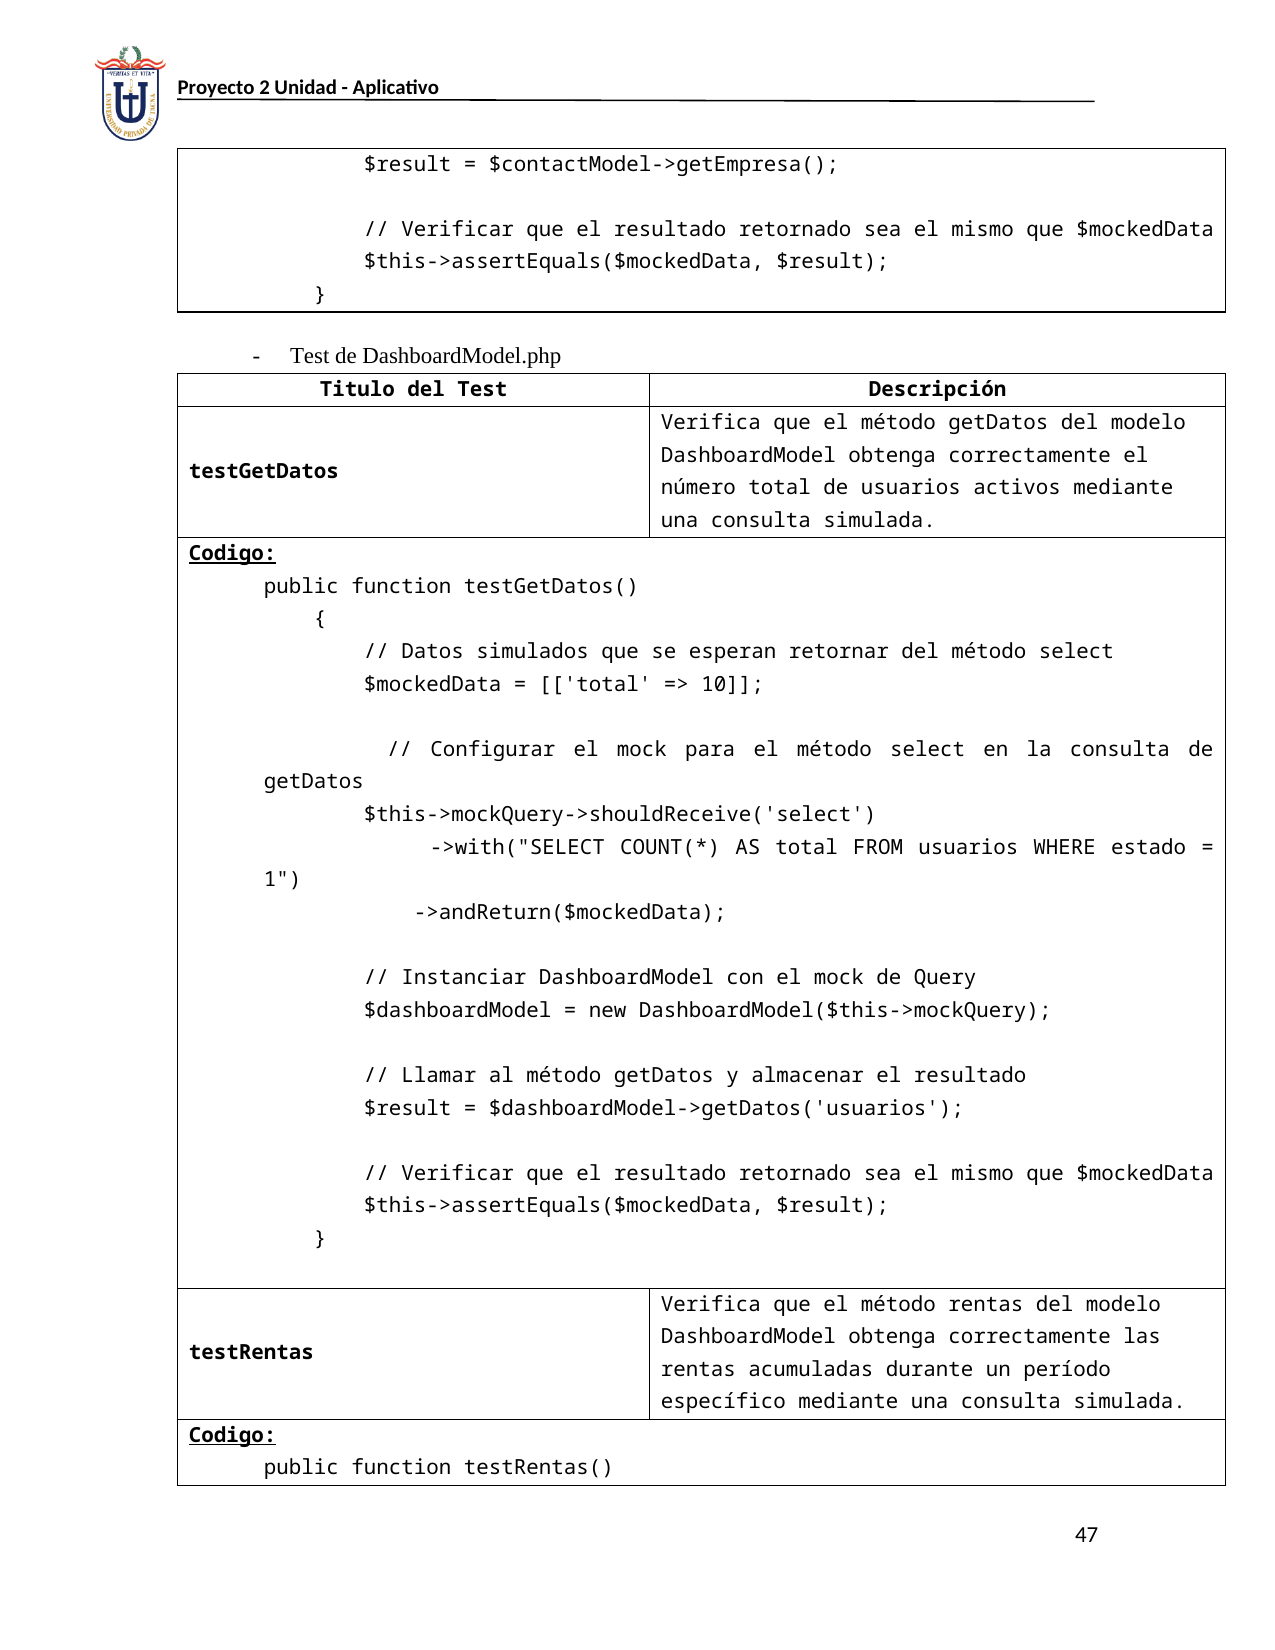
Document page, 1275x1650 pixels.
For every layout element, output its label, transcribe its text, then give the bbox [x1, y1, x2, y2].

table_cell Verifica que el método getDatos del modelo DashboardModel obtenga correctamente el número total de usuarios activos mediante una consulta simulada. [650, 407, 1225, 537]
list Test de DashboardModel.php [252, 343, 1098, 369]
table_header Descripción [650, 374, 1225, 406]
picture [94, 45, 166, 141]
table_cell testGetDatos [178, 407, 649, 537]
table_cell Codigo: public function testGetDatos() { // Datos simulados que se esperan retornar del método select $mockedData = [['total' => 10]]; // Configurar el mock para el método select en la consulta de getDatos $this->mockQuery->shouldReceive('select') ->with("SELECT COUNT(*) AS total FROM usuarios WHERE estado = 1") ->andReturn($mockedData); // Instanciar DashboardModel con el mock de Query $dashboardModel = new DashboardModel($this->mockQuery); // Llamar al método getDatos y almacenar el resultado $result = $dashboardModel->getDatos('usuarios'); // Verificar que el resultado retornado sea el mismo que $mockedData $this->assertEquals($mockedData, $result); } [178, 538, 1225, 1288]
table_header Titulo del Test [178, 374, 649, 406]
table_cell testRentas [178, 1289, 649, 1419]
table_cell Verifica que el método rentas del modelo DashboardModel obtenga correctamente las rentas acumuladas durante un período específico mediante una consulta simulada. [650, 1289, 1225, 1419]
